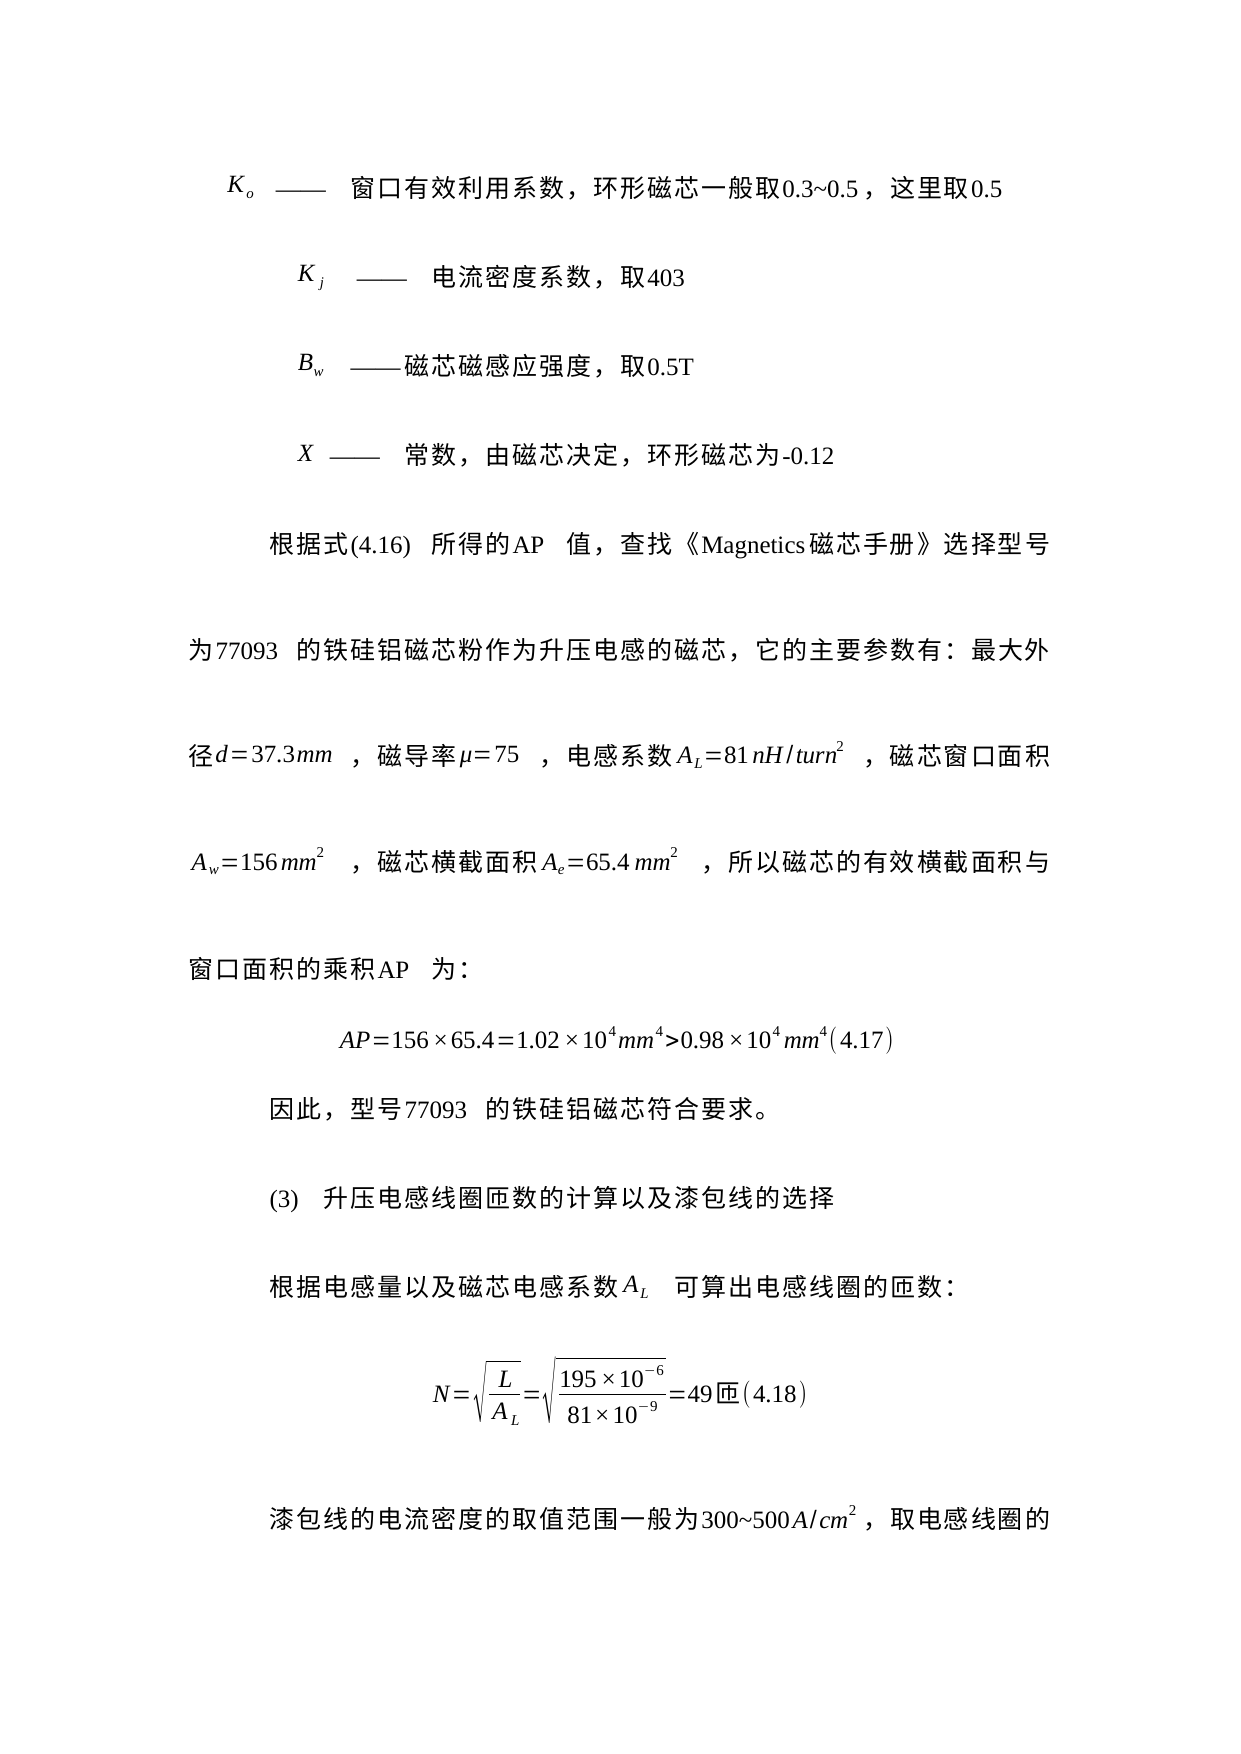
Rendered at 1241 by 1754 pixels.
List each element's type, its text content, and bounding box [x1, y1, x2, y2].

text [188, 1482, 1052, 1553]
text 根据式(4.16)所得的AP值，查找《Magnetics磁芯手册》选择型号为77093的铁硅铝磁芯粉作为升压电感的磁芯，它的主要参数有：最大外径，磁导率，电感系数，磁芯窗口面积，磁芯横截面积，所以磁芯的有效横截面积与窗口面积的乘积AP为： [188, 507, 1052, 1003]
list 升压电感线圈匝数的计算以及漆包线的选择 [242, 1162, 1052, 1232]
text 因此，型号77093的铁硅铝磁芯符合要求。 [188, 1073, 1052, 1143]
text ——磁芯磁感应强度，取0.5T [188, 329, 1052, 400]
text ——窗口有效利用系数，环形磁芯一般取0.3~0.5，这里取0.5 [188, 151, 1052, 222]
text ——电流密度系数，取403 [188, 240, 1052, 311]
text 根据电感量以及磁芯电感系数可算出电感线圈的匝数： [188, 1251, 1052, 1321]
text ——常数，由磁芯决定，环形磁芯为-0.12 [188, 418, 1052, 489]
